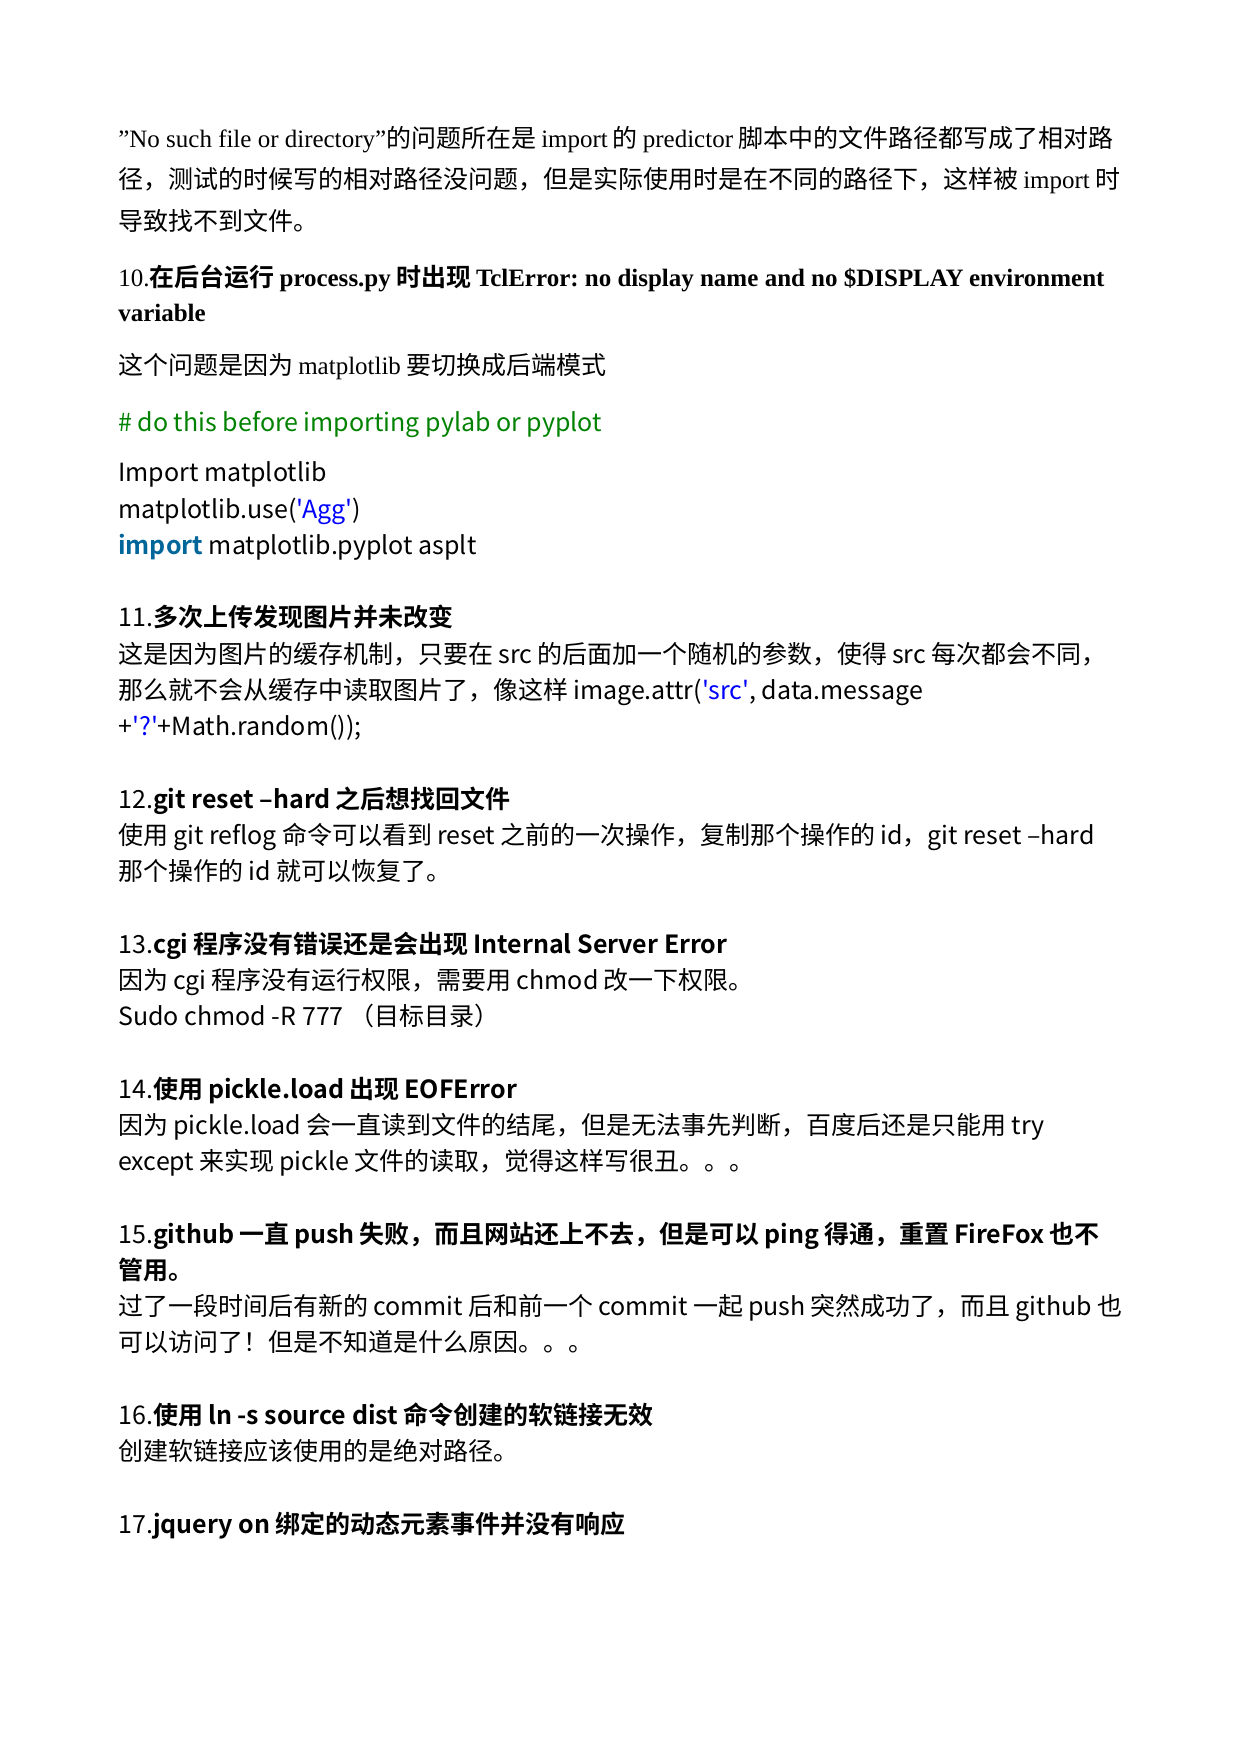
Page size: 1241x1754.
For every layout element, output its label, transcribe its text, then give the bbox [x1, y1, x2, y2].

text 因为cgi程序没有运行权限，需要用chmod改一下权限。 [118, 960, 1122, 997]
text import matplotlib.pyplot asplt [118, 525, 1122, 562]
text 过了一段时间后有新的commit后和前一个commit一起push突然成功了，而且github也可以访问了！但是不知道是什么原因。。。 [118, 1287, 1122, 1359]
text 13.cgi程序没有错误还是会出现Internal Server Error [118, 924, 1122, 960]
text matplotlib.use('Agg') [118, 489, 1122, 525]
text 这个问题是因为matplotlib要切换成后端模式 [118, 346, 1122, 382]
text Import matplotlib [118, 453, 1122, 489]
text 15.github一直push失败，而且网站还上不去，但是可以ping得通，重置FireFox也不管用。 [118, 1214, 1122, 1287]
text 因为pickle.load会一直读到文件的结尾，但是无法事先判断，百度后还是只能用try except来实现pickle文件的读取，觉得这样写很丑。。。 [118, 1105, 1122, 1178]
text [118, 118, 1122, 238]
text 使用git reflog命令可以看到reset之前的一次操作，复制那个操作的id，git reset –hard 那个操作的id 就可以恢复了。 [118, 815, 1122, 888]
text 创建软链接应该使用的是绝对路径。 [118, 1432, 1122, 1468]
text 这是因为图片的缓存机制，只要在src的后面加一个随机的参数，使得src每次都会不同，那么就不会从缓存中读取图片了，像这样image.attr('src', data.message+'?'+Math.random()); [118, 634, 1122, 743]
text 10.在后台运行process.py时出现TclError: no display name and no $DISPLAY environment variable [118, 258, 1122, 327]
text 16.使用ln -s source dist命令创建的软链接无效 [118, 1395, 1122, 1432]
text # do this before importing pylab or pyplot [118, 402, 1122, 438]
text 11.多次上传发现图片并未改变 [118, 598, 1122, 634]
text 17.jquery on绑定的动态元素事件并没有响应 [118, 1504, 1122, 1540]
text Sudo chmod -R 777 （目标目录） [118, 997, 1122, 1033]
text 14.使用pickle.load出现EOFError [118, 1069, 1122, 1105]
text 12.git reset –hard之后想找回文件 [118, 779, 1122, 815]
